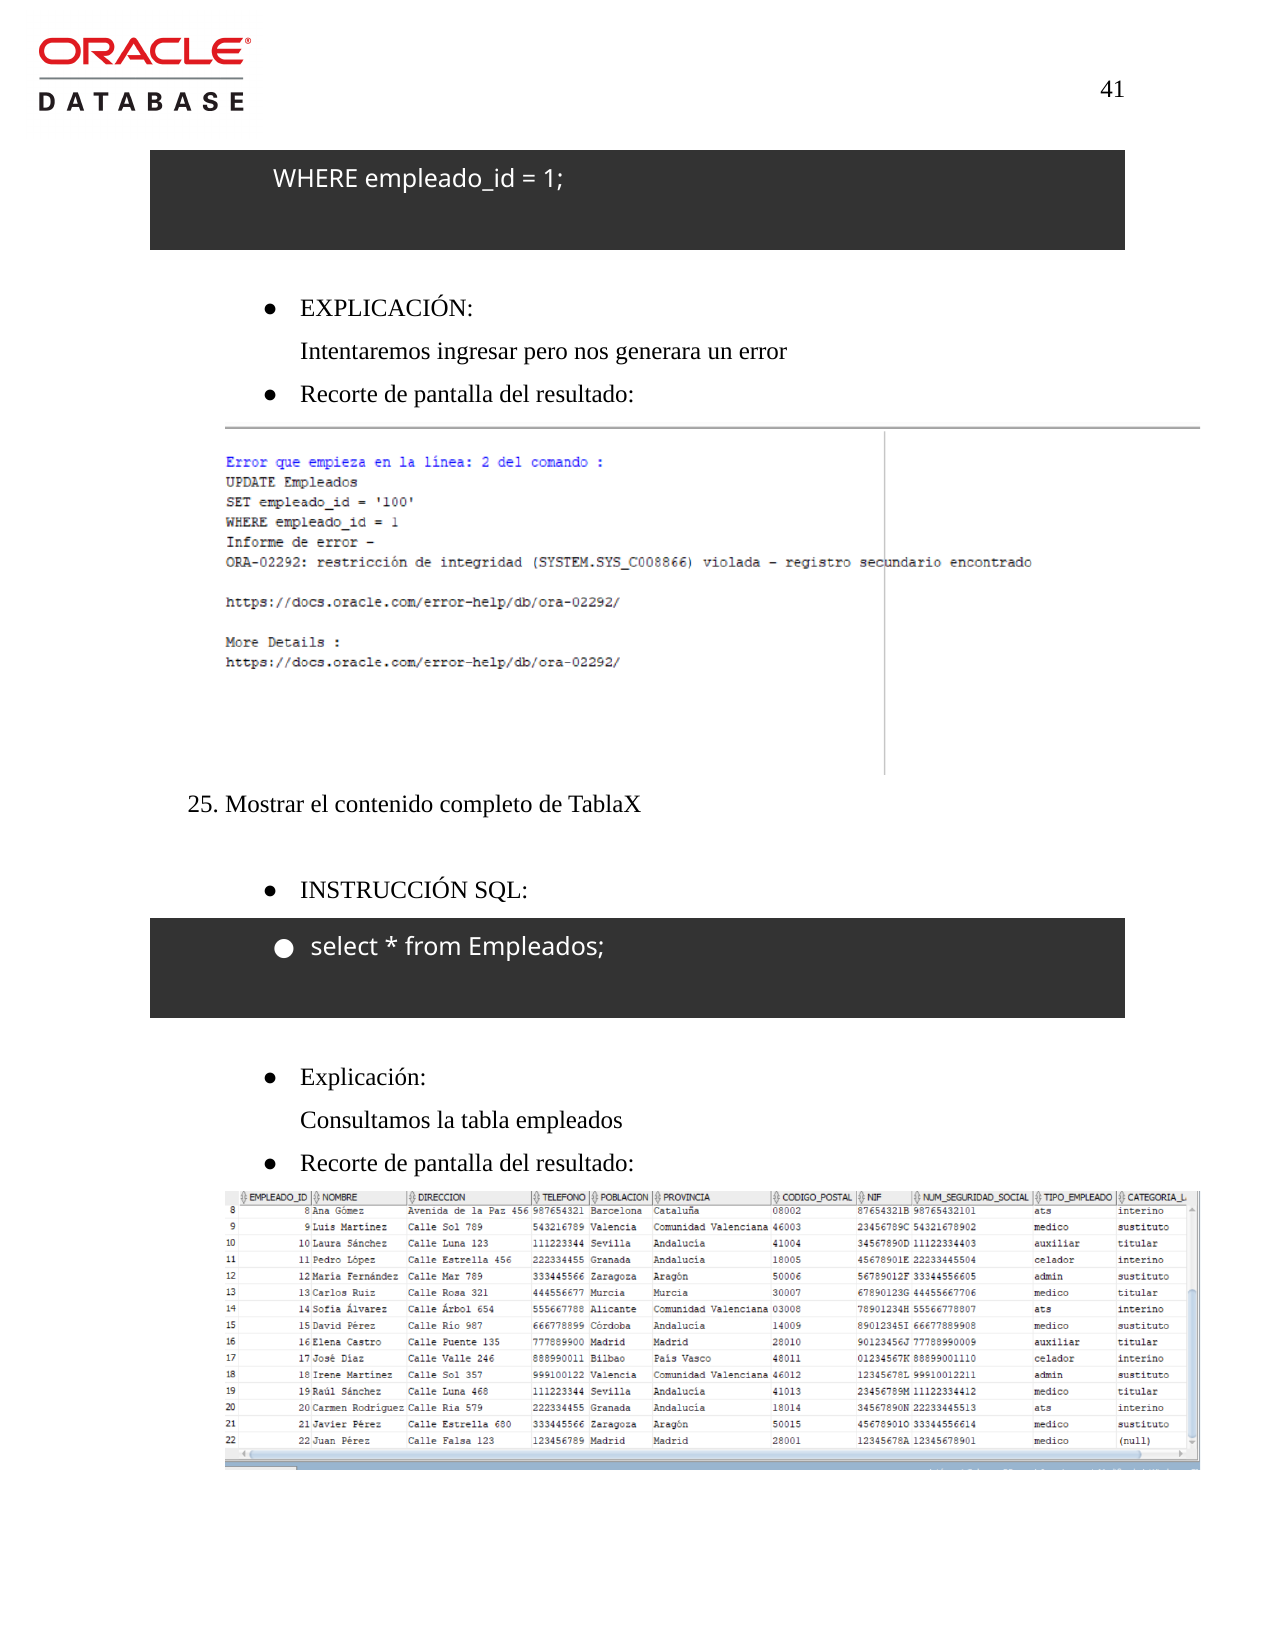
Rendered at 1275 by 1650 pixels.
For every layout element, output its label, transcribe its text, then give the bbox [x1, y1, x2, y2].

list Mostrar el contenido completo de TablaX [187, 789, 1125, 818]
list Recorte de pantalla del resultado: [262, 1148, 1125, 1177]
picture [225, 422, 1200, 775]
text Intentaremos ingresar pero nos generara un error [300, 336, 1125, 365]
list EXPLICACIÓN: [262, 293, 1125, 322]
table_header select * from Empleados; [150, 918, 1125, 1018]
picture [225, 1191, 1200, 1470]
list Recorte de pantalla del resultado: [262, 379, 1125, 408]
list Explicación: [262, 1062, 1125, 1090]
text Consultamos la tabla empleados [300, 1105, 1125, 1133]
list INSTRUCCIÓN SQL: [262, 875, 1125, 904]
picture [26, 10, 264, 139]
